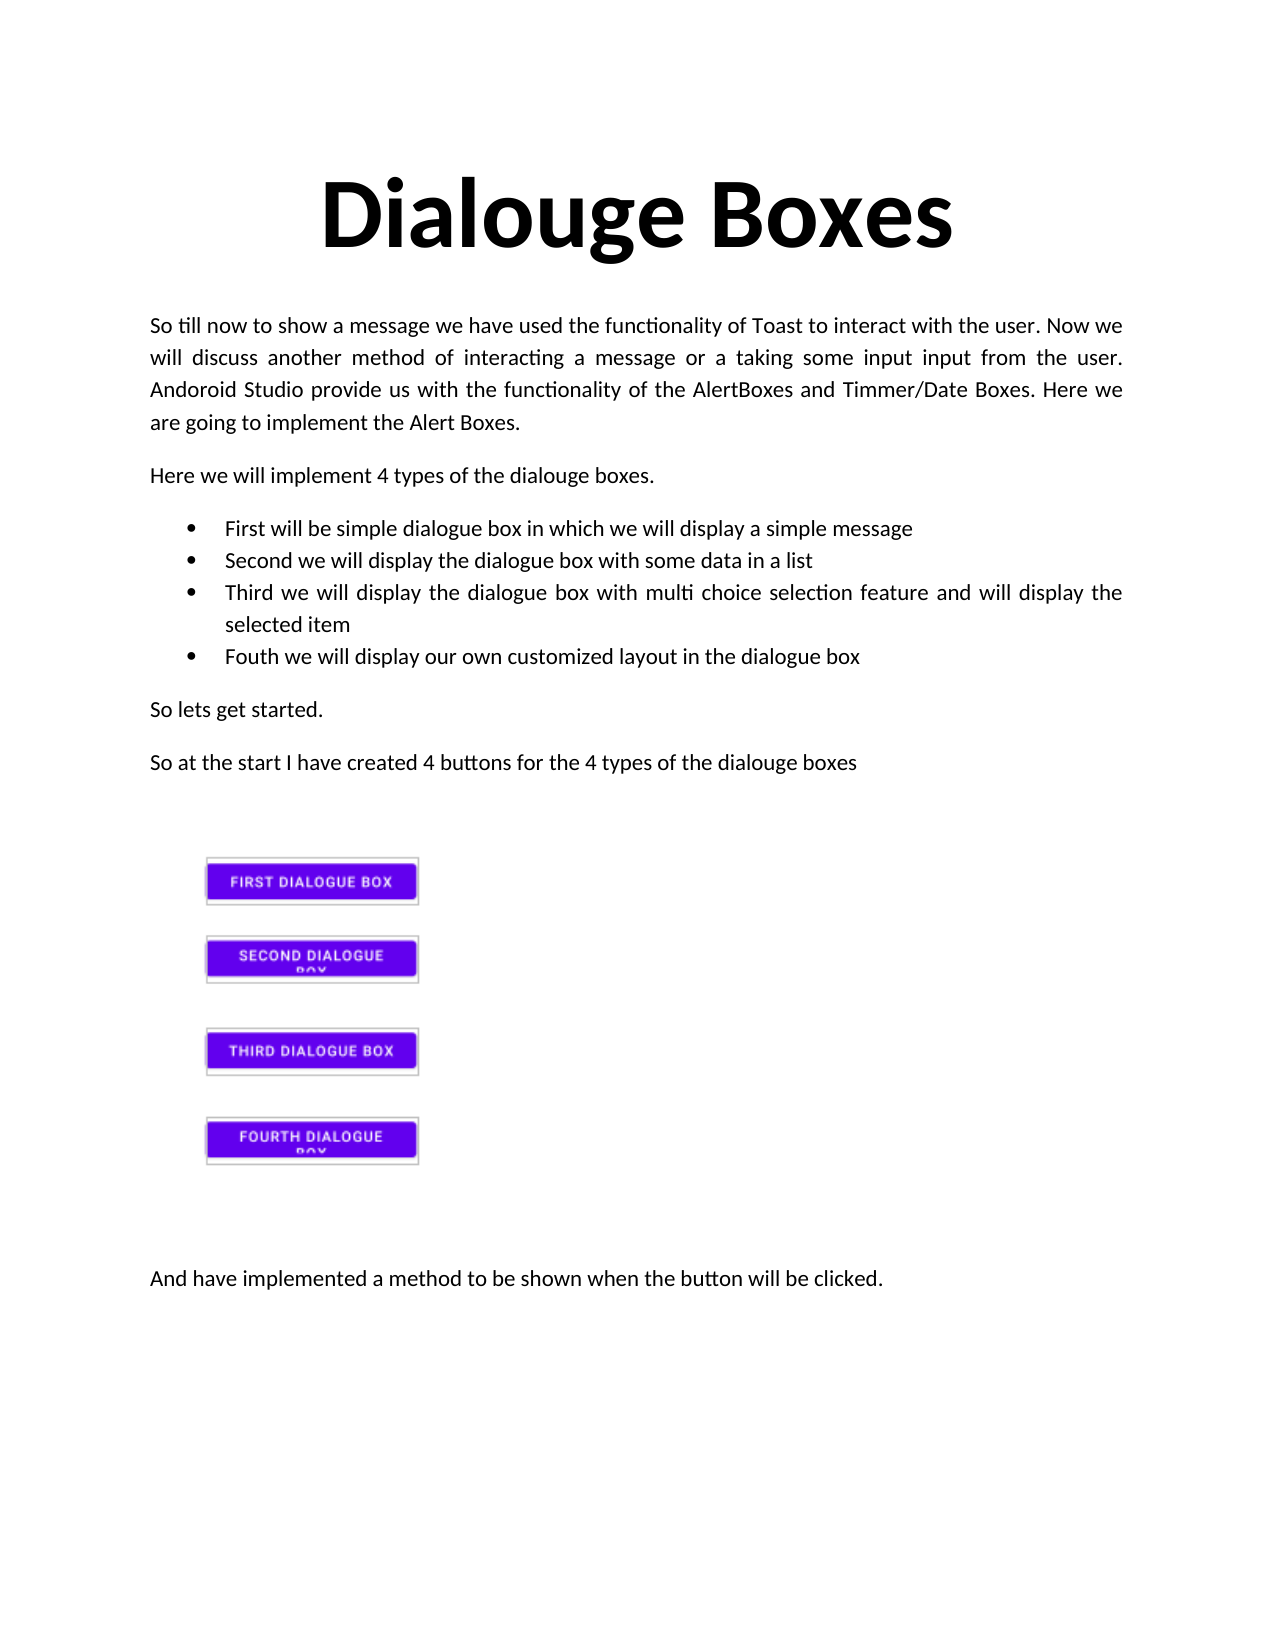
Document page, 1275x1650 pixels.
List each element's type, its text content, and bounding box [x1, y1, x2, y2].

list Third we will display the dialogue box with multi choice selection feature and will display the selected item [187, 578, 1125, 638]
text And have implemented a method to be shown when the button will be clicked. [150, 1264, 1125, 1292]
text So till now to show a message we have used the functionality of Toast to interact with the user. Now we will discuss another method of interacting a message or a taking some input input from the user. Andoroid Studio provide us with the functionality of the AlertBoxes and Timmer/Date Boxes. Here we are going to implement the Alert Boxes. [150, 311, 1125, 436]
text Dialouge Boxes [150, 150, 1125, 272]
picture [150, 801, 489, 1239]
text So lets get started. [150, 696, 1125, 723]
list First will be simple dialogue box in which we will display a simple message [187, 514, 1125, 542]
text Here we will implement 4 types of the dialouge boxes. [150, 461, 1125, 489]
text So at the start I have created 4 buttons for the 4 types of the dialouge boxes [150, 748, 1125, 777]
list Fouth we will display our own customized layout in the dialogue box [187, 642, 1125, 671]
list Second we will display the dialogue box with some data in a list [187, 546, 1125, 574]
